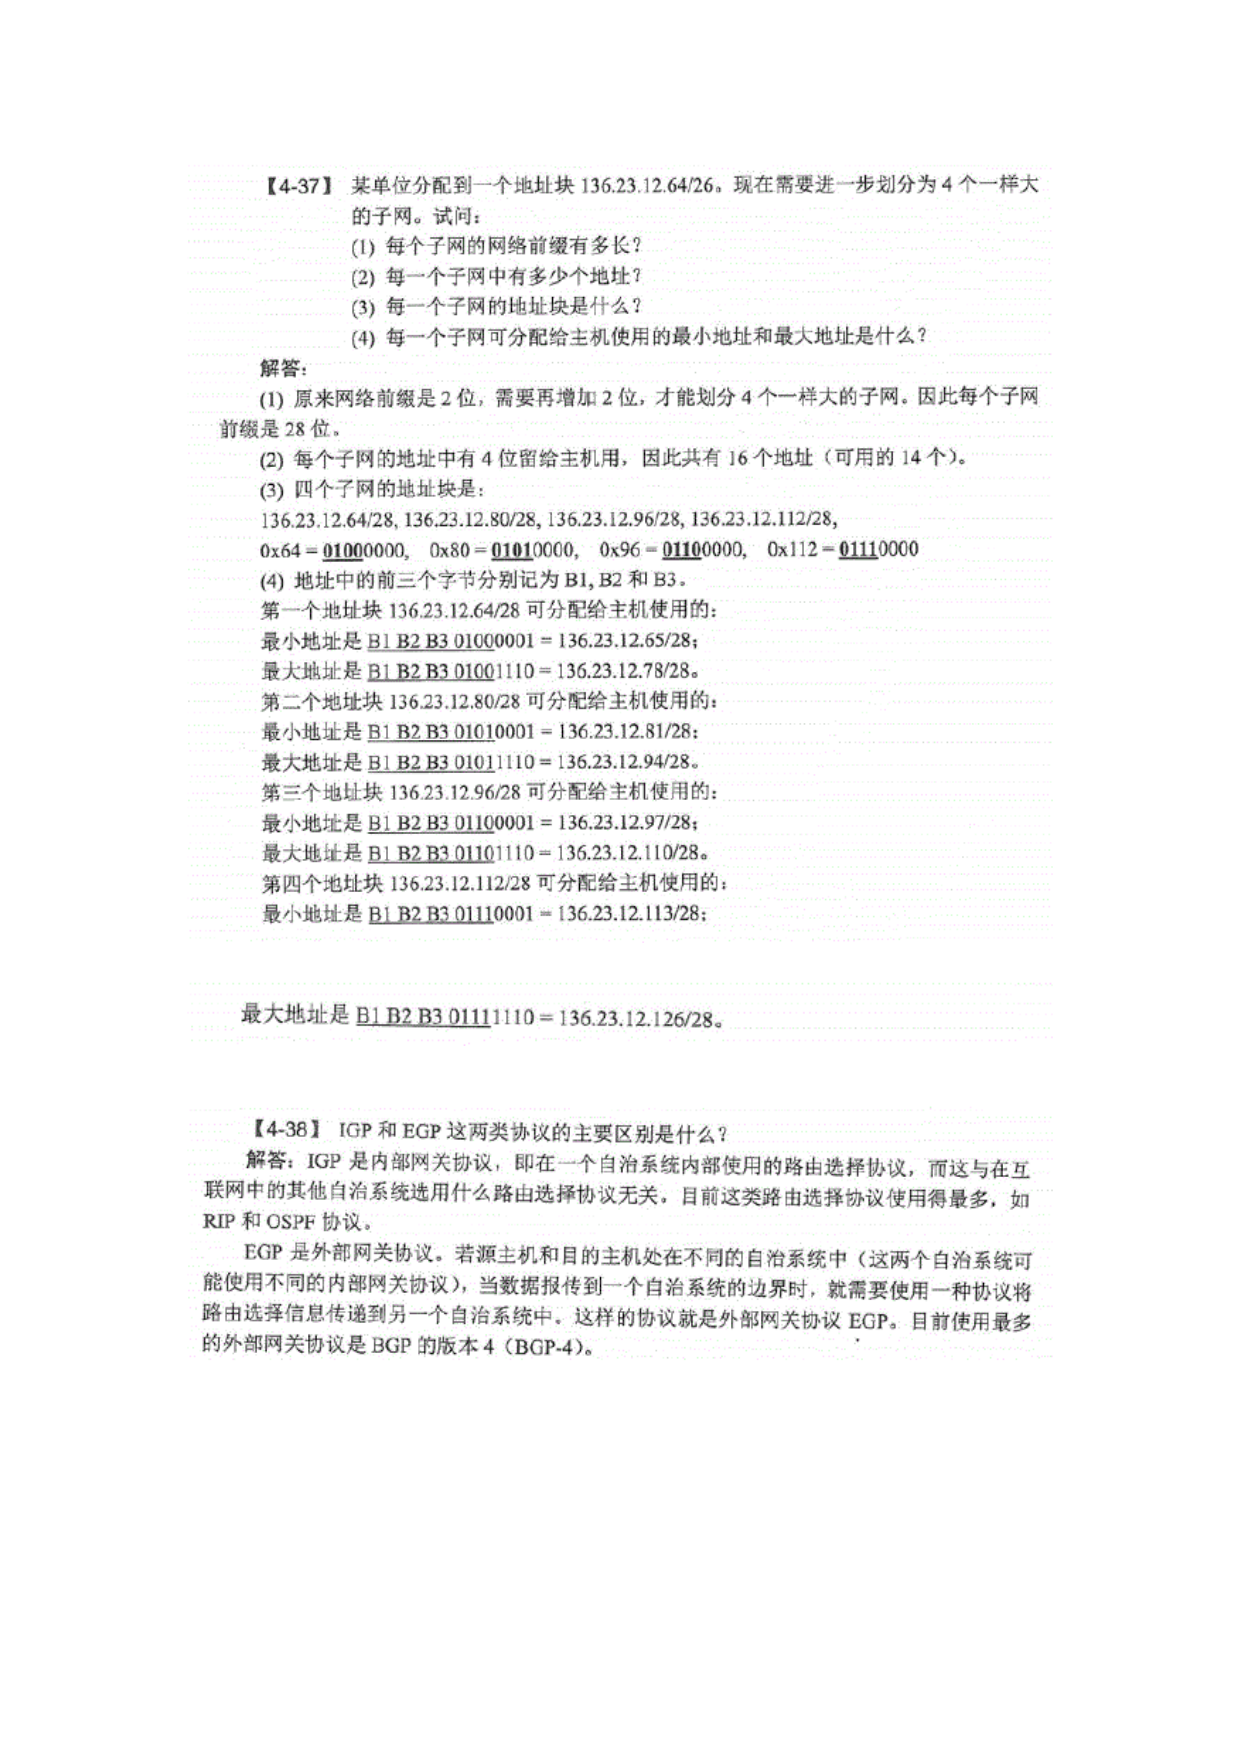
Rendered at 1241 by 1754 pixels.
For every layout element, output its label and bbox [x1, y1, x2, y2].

picture [187, 162, 1053, 943]
picture [187, 974, 1053, 1046]
picture [187, 1104, 1053, 1363]
